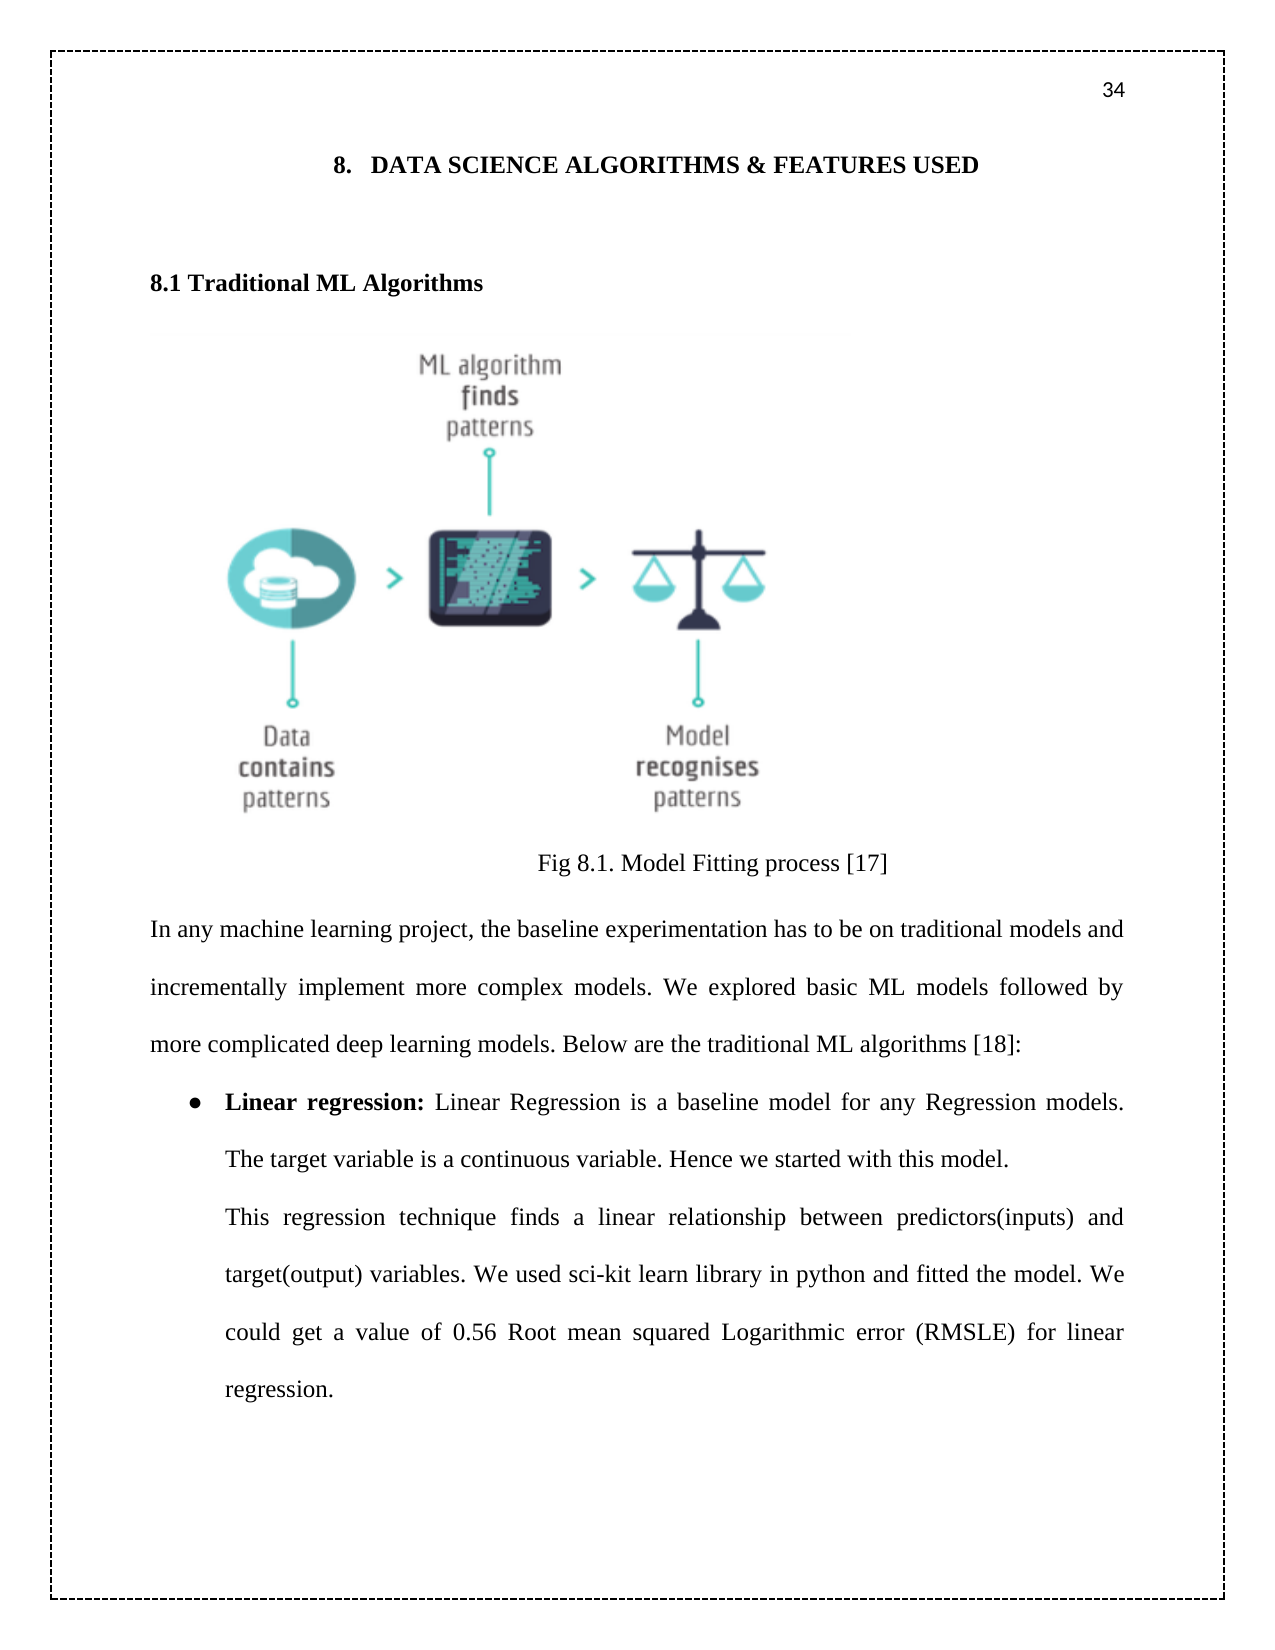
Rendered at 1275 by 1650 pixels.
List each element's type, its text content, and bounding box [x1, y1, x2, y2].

text This regression technique finds a linear relationship between predictors(inputs) and target(output) variables. We used sci-kit learn library in python and fitted the model. We could get a value of 0.56 Root mean squared Logarithmic error (RMSLE) for linear regression. [225, 1346, 1125, 1403]
subtitle Data Science Algorithms & Features Used [187, 150, 1125, 179]
picture [150, 333, 851, 844]
text 8.1 Traditional ML Algorithms [150, 268, 1125, 296]
text This regression technique finds a linear relationship between predictors(inputs) and target(output) variables. We used sci-kit learn library in python and fitted the model. We could get a value of 0.56 Root mean squared Logarithmic error (RMSLE) for linear regression. [225, 1202, 1125, 1317]
list Linear regression: Linear Regression is a baseline model for any Regression models. The target variable is a continuous variable. Hence we started with this model. [187, 1087, 1125, 1173]
text Fig 8.1. Model Fitting process [17] [300, 848, 1125, 877]
text In any machine learning project, the baseline experimentation has to be on traditional models and incrementally implement more complex models. We explored basic ML models followed by more complicated deep learning models. Below are the traditional ML algorithms [18]: [150, 914, 1125, 1058]
